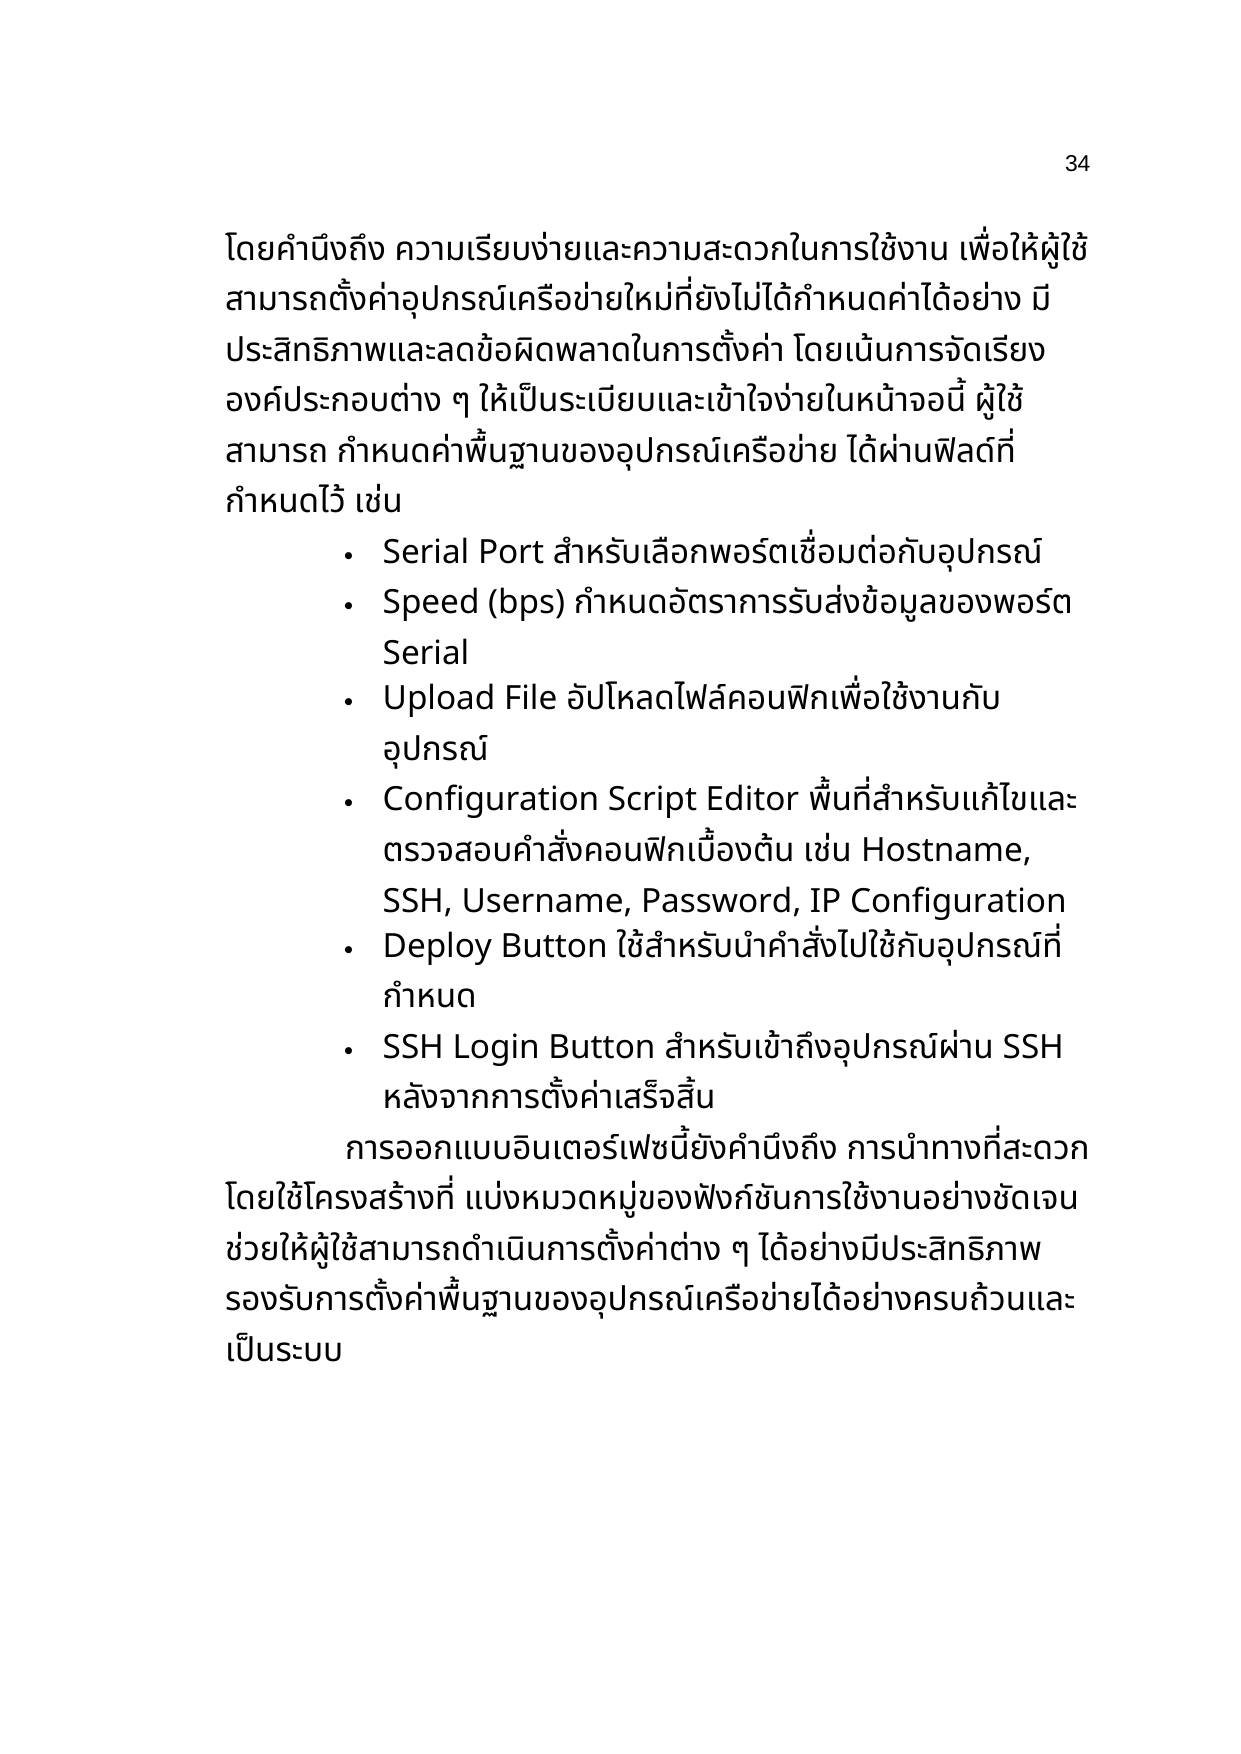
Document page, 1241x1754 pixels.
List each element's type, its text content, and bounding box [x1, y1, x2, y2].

list Speed (bps) กำหนดอัตราการรับส่งข้อมูลของพอร์ต Serial [345, 578, 1090, 674]
list Upload File อัปโหลดไฟล์คอนฟิกเพื่อใช้งานกับอุปกรณ์ [345, 674, 1090, 775]
list Serial Port สำหรับเลือกพอร์ตเชื่อมต่อกับอุปกรณ์ [345, 527, 1090, 578]
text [225, 225, 1090, 527]
text การออกแบบอินเตอร์เฟซนี้ยังคำนึงถึง การนำทางที่สะดวก โดยใช้โครงสร้างที่ แบ่งหมวดหมู่ของฟังก์ชันการใช้งานอย่างชัดเจน ช่วยให้ผู้ใช้สามารถดำเนินการตั้งค่าต่าง ๆ ได้อย่างมีประสิทธิภาพ รองรับการตั้งค่าพื้นฐานของอุปกรณ์เครือข่ายได้อย่างครบถ้วนและเป็นระบบ [225, 1124, 1090, 1376]
list Configuration Script Editor พื้นที่สำหรับแก้ไขและตรวจสอบคำสั่งคอนฟิกเบื้องต้น เช่น Hostname, SSH, Username, Password, IP Configuration [345, 775, 1090, 922]
list SSH Login Button สำหรับเข้าถึงอุปกรณ์ผ่าน SSH หลังจากการตั้งค่าเสร็จสิ้น [345, 1023, 1090, 1124]
list Deploy Button ใช้สำหรับนำคำสั่งไปใช้กับอุปกรณ์ที่กำหนด [345, 922, 1090, 1023]
